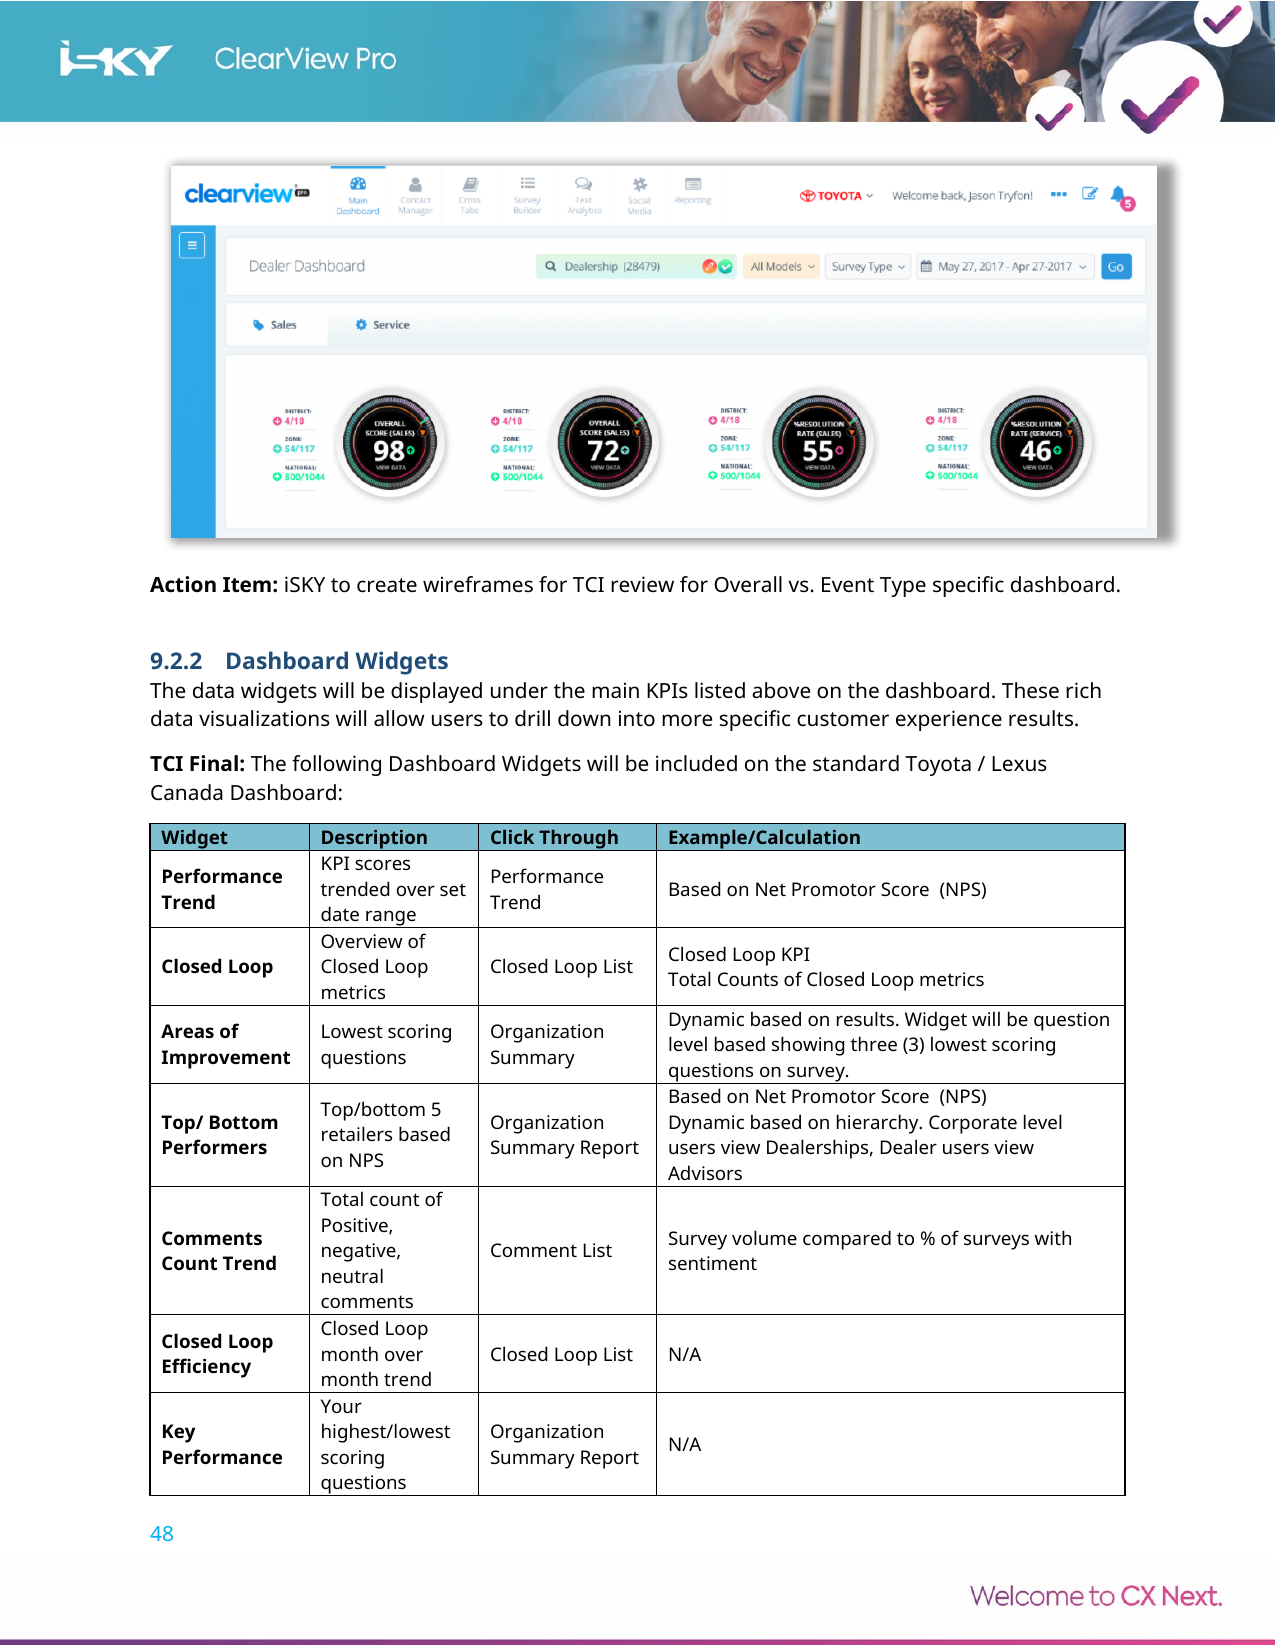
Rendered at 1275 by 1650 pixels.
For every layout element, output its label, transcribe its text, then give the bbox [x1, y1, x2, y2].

table_cell N/A [657, 1393, 1124, 1495]
table_cell N/A [657, 1315, 1124, 1392]
table_header Widget [151, 824, 309, 850]
table_cell Lowest scoring questions [310, 1006, 478, 1082]
table_cell Top/ Bottom Performers [151, 1084, 309, 1186]
table_cell Based on Net Promotor Score (NPS) [657, 851, 1124, 927]
text The data widgets will be displayed under the main KPIs listed above on the dashboard. These rich data visualizations will allow users to drill down into more specific customer experience results. [150, 676, 1125, 733]
table_cell Organization Summary Report [479, 1393, 656, 1495]
table_cell Closed Loop month over month trend [310, 1315, 478, 1392]
picture [0, 1558, 1275, 1645]
subtitle Dashboard Widgets [150, 645, 1125, 676]
text TCI Final: The following Dashboard Widgets will be included on the standard Toyota / Lexus Canada Dashboard: [150, 749, 1125, 806]
table_cell KPI scores trended over set date range [310, 851, 478, 927]
table_cell Closed Loop List [479, 1315, 656, 1392]
table_cell Survey volume compared to % of surveys with sentiment [657, 1187, 1124, 1314]
table_cell Total count of Positive, negative, neutral comments [310, 1187, 478, 1314]
table_header Click Through [479, 824, 656, 850]
text Action Item: iSKY to create wireframes for TCI review for Overall vs. Event Type specific dashboard. [150, 570, 1125, 598]
table_cell Top/bottom 5 retailers based on NPS [310, 1084, 478, 1186]
picture [0, 1, 1275, 139]
picture [171, 165, 1157, 538]
table_cell Comment List [479, 1187, 656, 1314]
table_cell Your highest/lowest scoring questions [310, 1393, 478, 1495]
table_cell Performance Trend [151, 851, 309, 927]
table_cell Closed Loop [151, 928, 309, 1005]
table_header Description [310, 824, 478, 850]
table_cell Comments Count Trend [151, 1187, 309, 1314]
table_cell Based on Net Promotor Score (NPS) Dynamic based on hierarchy. Corporate level users view Dealerships, Dealer users view Advisors [657, 1084, 1124, 1186]
table_cell Performance Trend [479, 851, 656, 927]
table_cell Areas of Improvement [151, 1006, 309, 1082]
table_cell Dynamic based on results. Widget will be question level based showing three (3) lowest scoring questions on survey. [657, 1006, 1124, 1082]
table_cell Organization Summary Report [479, 1084, 656, 1186]
table_cell Key Performance [151, 1393, 309, 1495]
table_cell Closed Loop KPI Total Counts of Closed Loop metrics [657, 928, 1124, 1005]
table_cell Closed Loop Efficiency [151, 1315, 309, 1392]
table_cell Organization Summary [479, 1006, 656, 1082]
table_header Example/Calculation [657, 824, 1124, 850]
table_cell Closed Loop List [479, 928, 656, 1005]
table_cell Overview of Closed Loop metrics [310, 928, 478, 1005]
